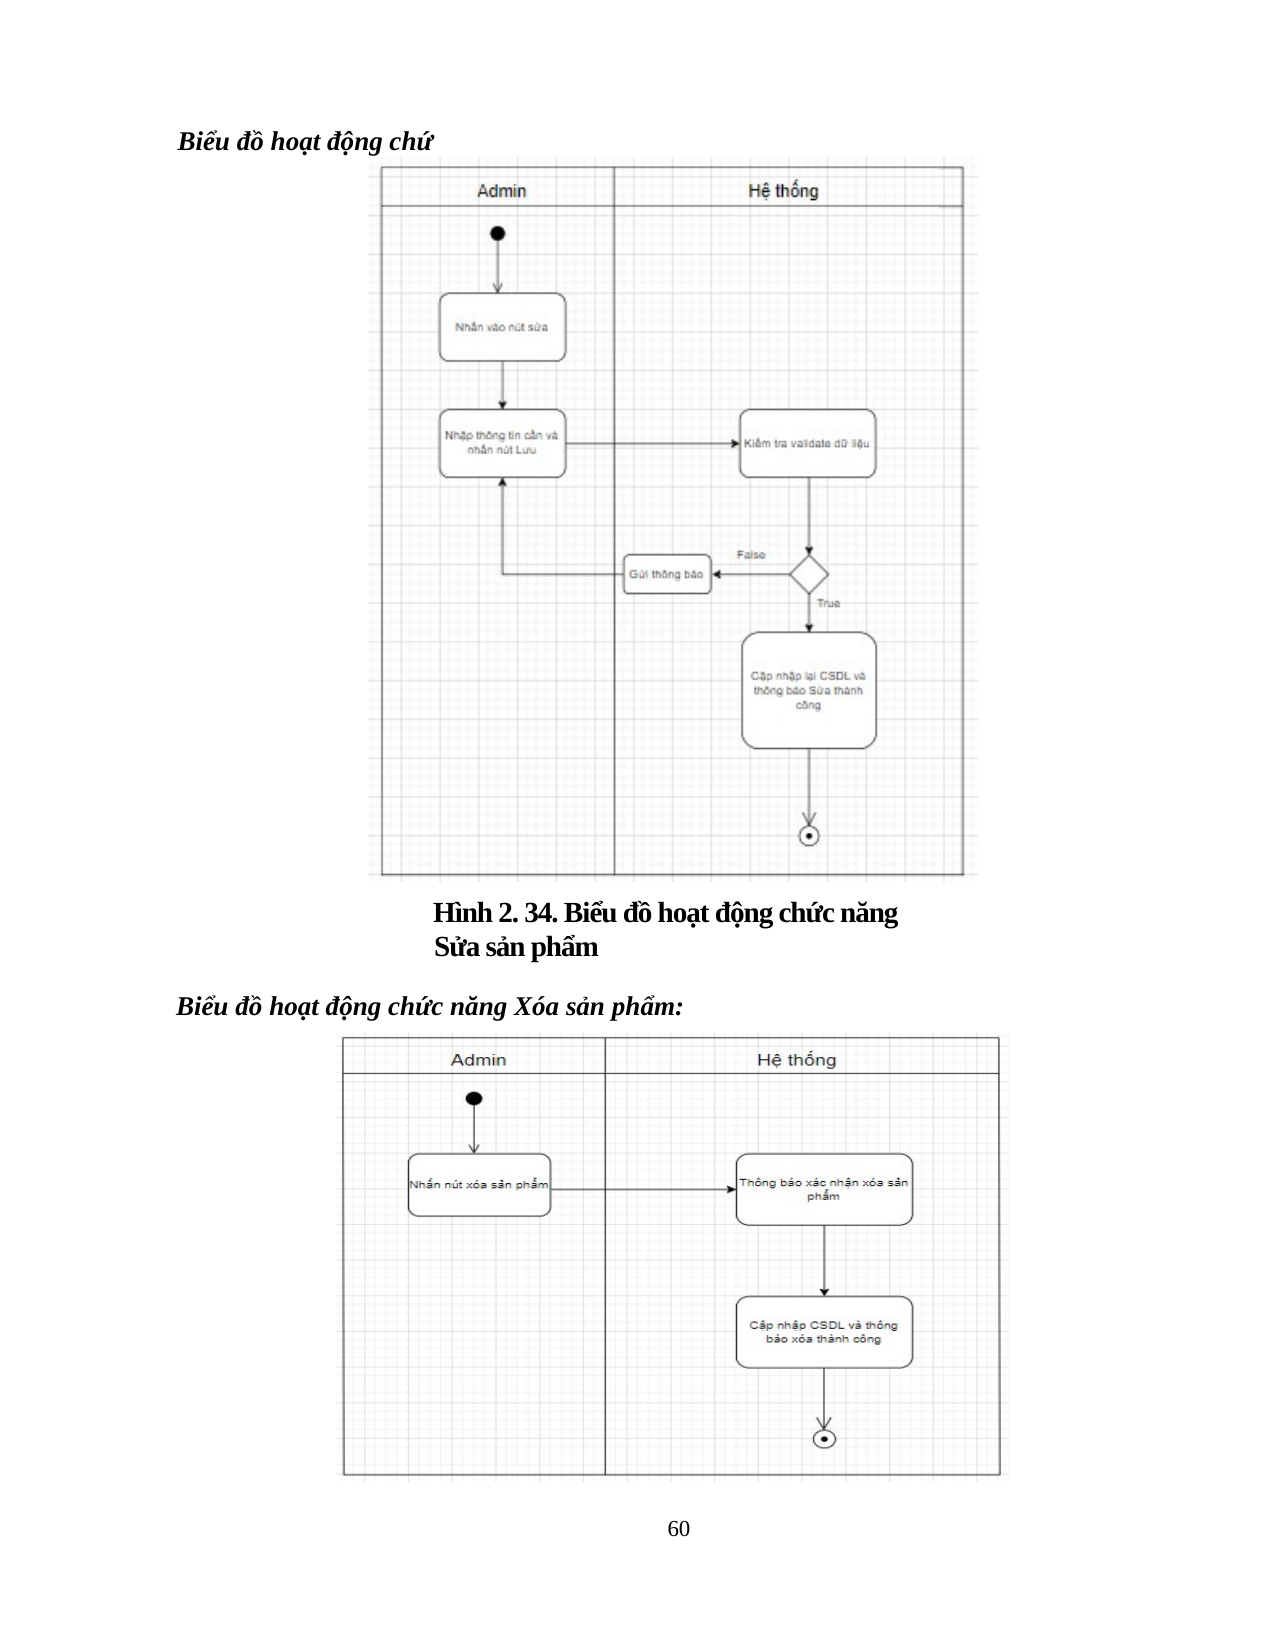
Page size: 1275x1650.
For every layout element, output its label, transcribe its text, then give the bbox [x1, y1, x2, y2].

subtitle Hình 2. 34. Biểu đồ hoạt động chức năng Sửa sản phẩm [433, 896, 902, 963]
text Biểu đồ hoạt động chức năng Xóa sản phẩm: [176, 990, 1080, 1021]
picture [367, 157, 979, 882]
picture [336, 1032, 1009, 1482]
